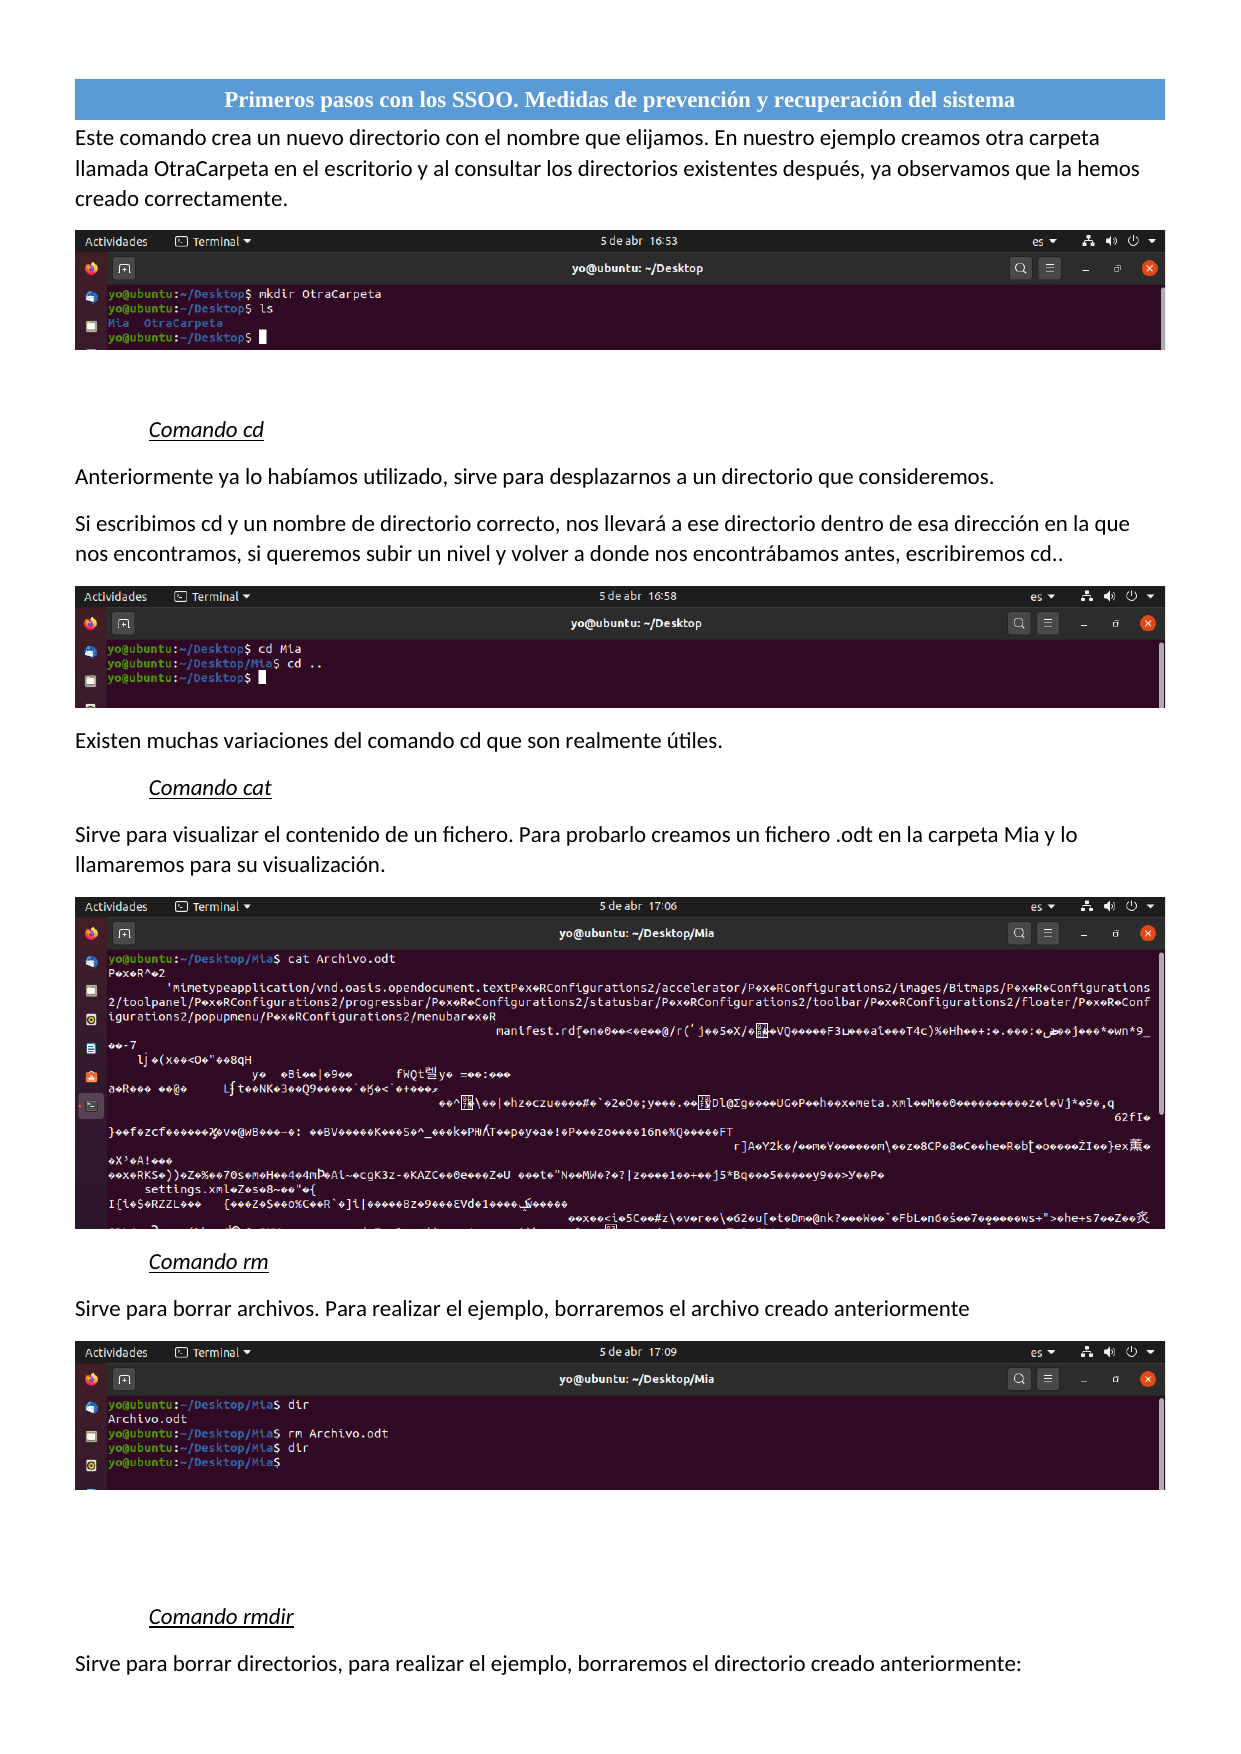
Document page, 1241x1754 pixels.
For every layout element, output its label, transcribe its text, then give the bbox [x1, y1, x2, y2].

text Anteriormente ya lo habíamos utilizado, sirve para desplazarnos a un directorio que consideremos. [75, 462, 1165, 490]
text Existen muchas variaciones del comando cd que son realmente útiles. [75, 727, 1165, 754]
text Si escribimos cd y un nombre de directorio correcto, nos llevará a ese directorio dentro de esa dirección en la que nos encontramos, si queremos subir un nivel y volver a donde nos encontrábamos antes, escribiremos cd.. [75, 509, 1165, 567]
text Comando rm [75, 1247, 1165, 1275]
picture [75, 1341, 1166, 1490]
picture [75, 230, 1166, 350]
picture [75, 897, 1166, 1229]
picture [75, 586, 1166, 708]
text Comando cd [75, 416, 1165, 443]
text Sirve para borrar directorios, para realizar el ejemplo, borraremos el directorio creado anteriormente: [75, 1649, 1165, 1677]
text Sirve para visualizar el contenido de un fichero. Para probarlo creamos un fichero .odt en la carpeta Mia y lo llamaremos para su visualización. [75, 820, 1165, 878]
text Este comando crea un nuevo directorio con el nombre que elijamos. En nuestro ejemplo creamos otra carpeta llamada OtraCarpeta en el escritorio y al consultar los directorios existentes después, ya observamos que la hemos creado correctamente. [75, 102, 1165, 212]
text Comando rmdir [75, 1602, 1165, 1630]
text Comando cat [75, 773, 1165, 801]
text Sirve para borrar archivos. Para realizar el ejemplo, borraremos el archivo creado anteriormente [75, 1294, 1165, 1322]
